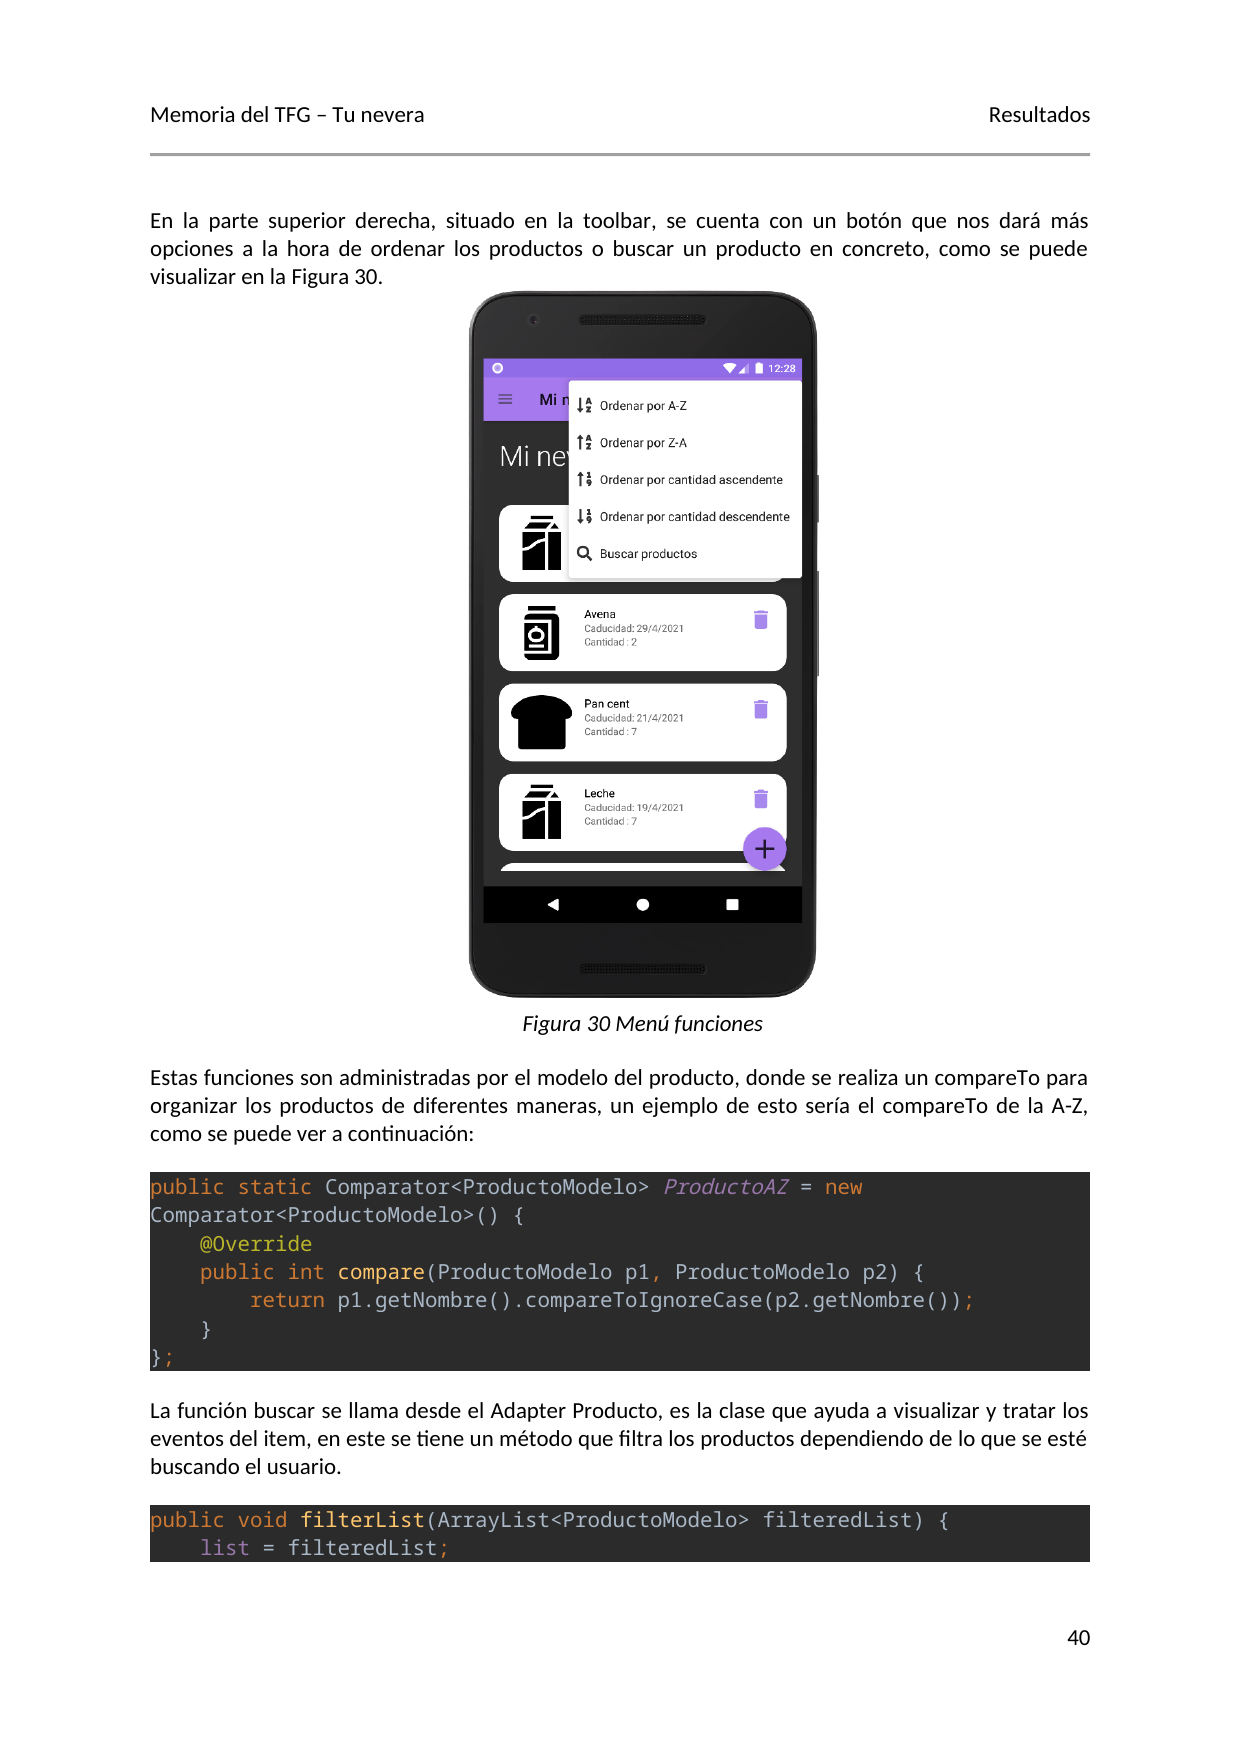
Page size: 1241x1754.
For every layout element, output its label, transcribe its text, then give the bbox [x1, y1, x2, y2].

text En la parte superior derecha, situado en la toolbar, se cuenta con un botón que nos dará más opciones a la hora de ordenar los productos o buscar un producto en concreto, como se puede visualizar en la Figura 30. [150, 206, 1090, 290]
text La función buscar se llama desde el Adapter Producto, es la clase que ayuda a visualizar y tratar los eventos del item, en este se tiene un método que filtra los productos dependiendo de lo que se esté buscando el usuario. [150, 1396, 1090, 1480]
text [150, 1505, 1090, 1562]
text public static Comparator<ProductoModelo> ProductoAZ = new Comparator<ProductoModelo>() { @Override public int compare(ProductoModelo p1, ProductoModelo p2) { return p1.getNombre().compareToIgnoreCase(p2.getNombre()); } }; [150, 1172, 1090, 1371]
picture [468, 290, 819, 998]
